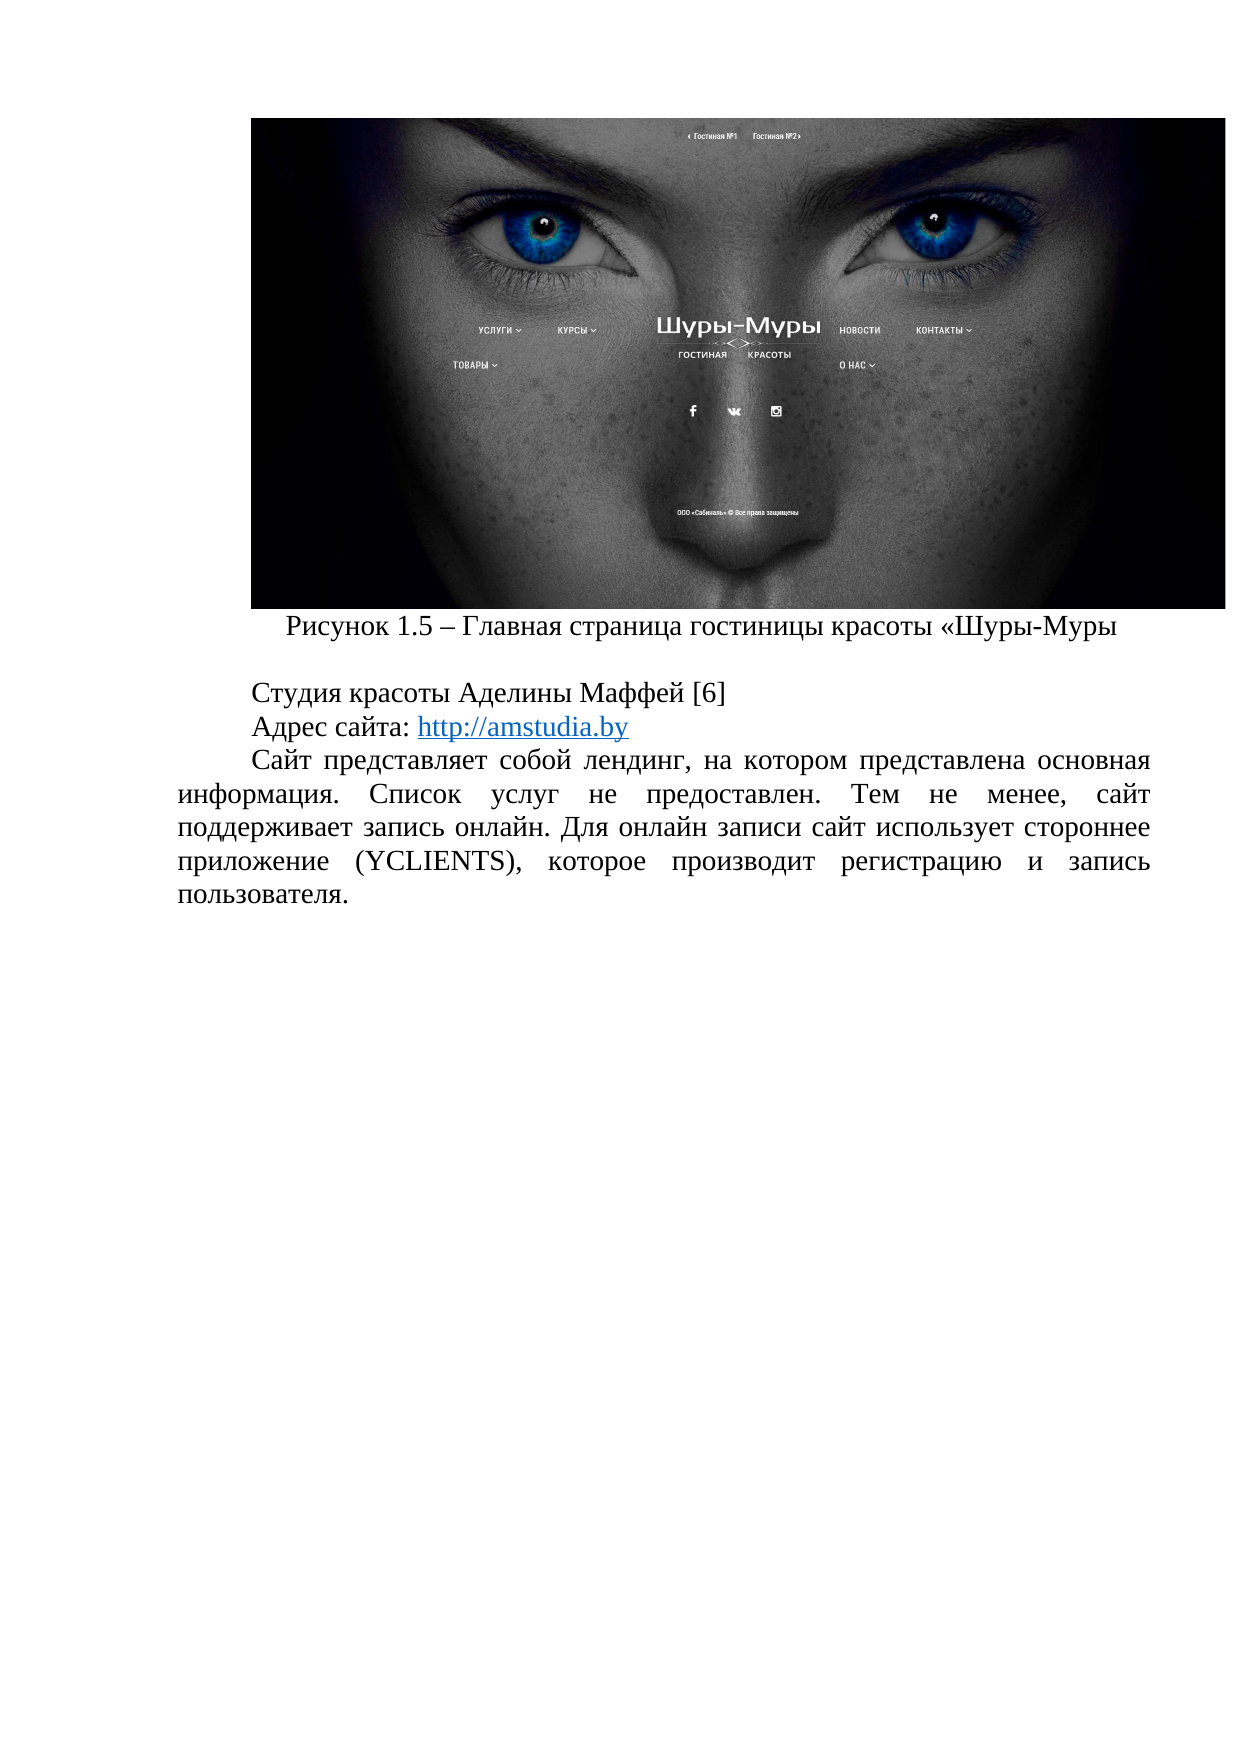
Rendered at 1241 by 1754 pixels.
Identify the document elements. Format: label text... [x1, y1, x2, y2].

text Сайт представляет собой лендинг, на котором представлена основная информация. Список услуг не предоставлен. Тем не менее, сайт поддерживает запись онлайн. Для онлайн записи сайт использует стороннее приложение (YCLIENTS), которое производит регистрацию и запись пользователя. [177, 742, 1152, 910]
text Рисунок 1.5 – Главная страница гостиницы красоты «Шуры-Муры [177, 608, 1152, 642]
text Студия красоты Аделины Маффей [6] [177, 675, 1152, 709]
text Адрес сайта: http://amstudia.by [177, 709, 1152, 742]
picture [251, 118, 1226, 609]
